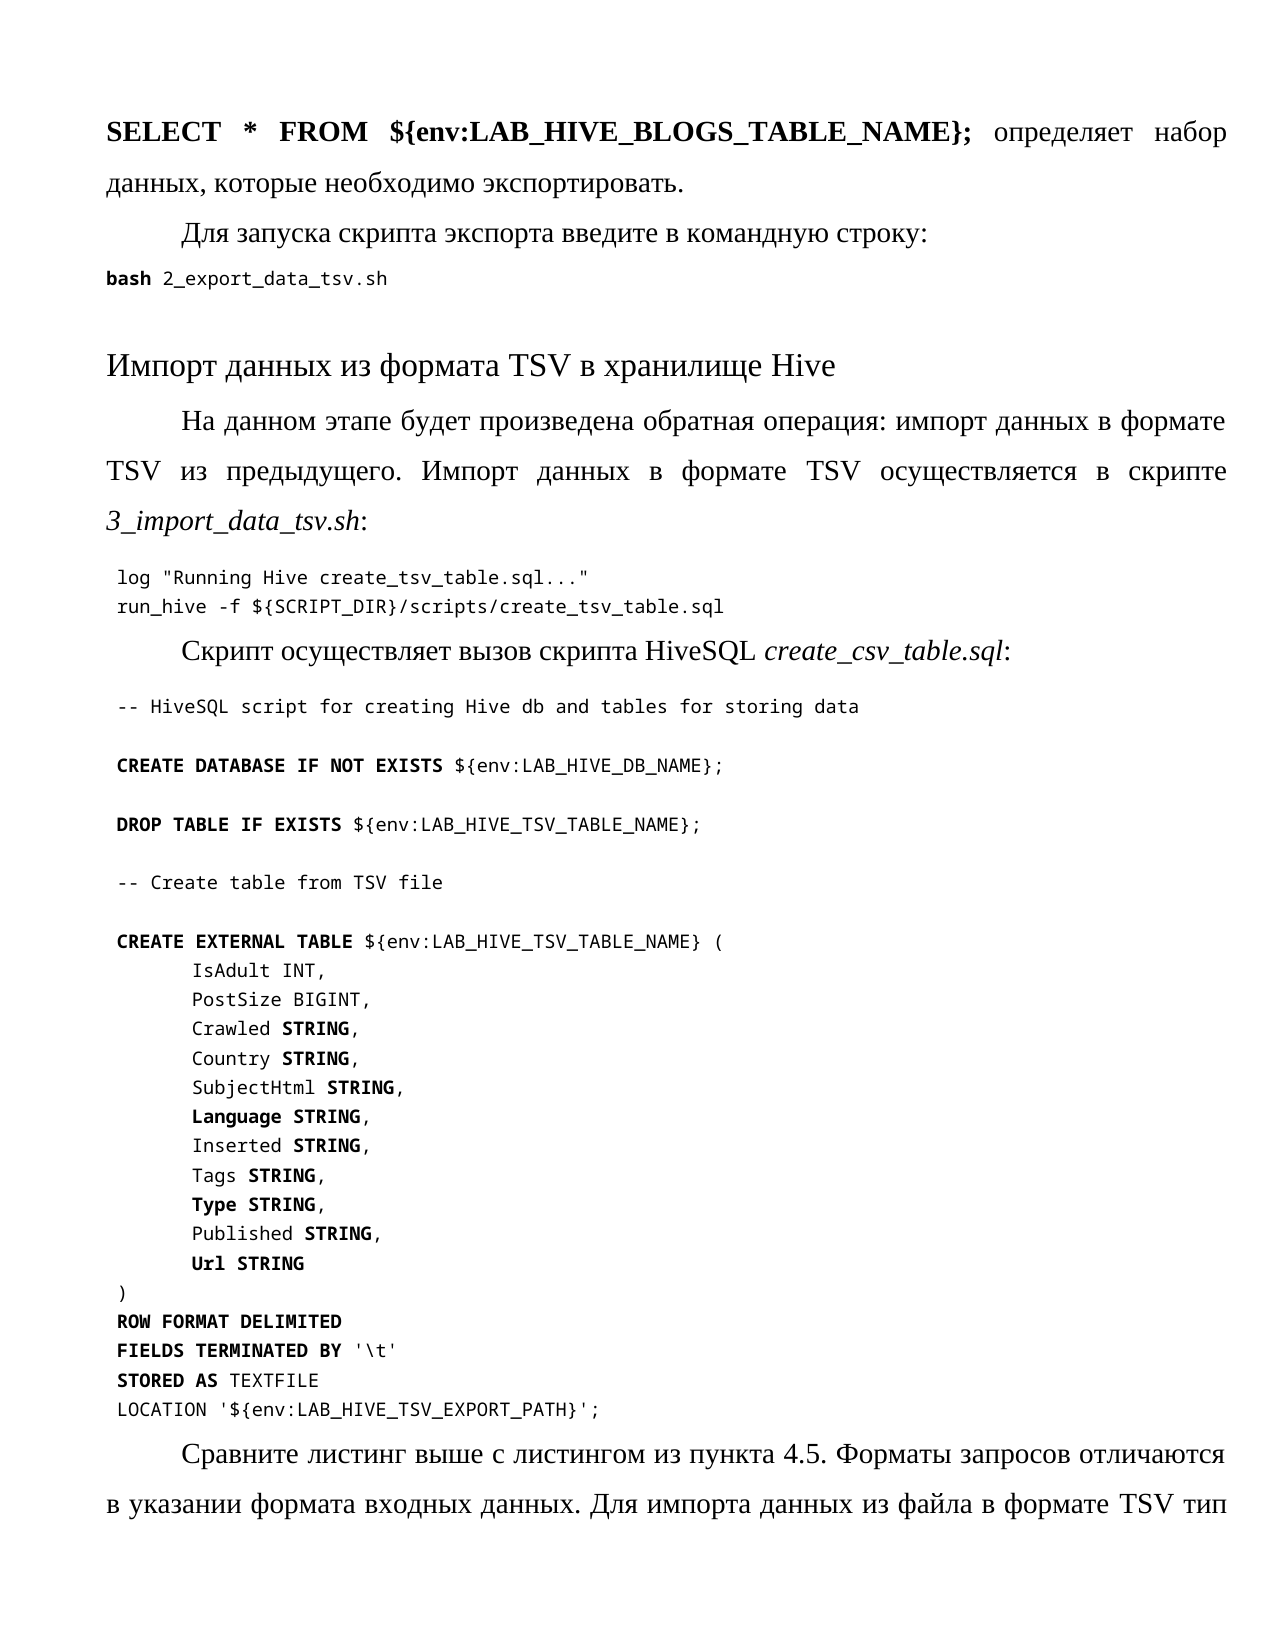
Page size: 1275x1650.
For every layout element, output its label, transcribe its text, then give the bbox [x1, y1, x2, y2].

table_header log "Running Hive create_tsv_table.sql..." run_hive -f ${SCRIPT_DIR}/scripts/create_tsv_table.sql [106, 554, 1169, 633]
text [106, 114, 1227, 198]
text bash 2_export_data_tsv.sh [106, 266, 1227, 291]
text На данном этапе будет произведена обратная операция: импорт данных в формате TSV из предыдущего. Импорт данных в формате TSV осуществляется в скрипте 3_import_data_tsv.sh: [106, 403, 1227, 537]
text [106, 1436, 1227, 1520]
subtitle Импорт данных из формата TSV в хранилище Hive [106, 345, 1227, 383]
text Для запуска скрипта экспорта введите в командную строку: [106, 215, 1227, 249]
table_header -- HiveSQL script for creating Hive db and tables for storing data CREATE DATABASE IF NOT EXISTS ${env:LAB_HIVE_DB_NAME}; DROP TABLE IF EXISTS ${env:LAB_HIVE_TSV_TABLE_NAME}; -- Create table from TSV file CREATE EXTERNAL TABLE ${env:LAB_HIVE_TSV_TABLE_NAME} ( IsAdult INT, PostSize BIGINT, Crawled STRING, Country STRING, SubjectHtml STRING, Language STRING, Inserted STRING, Tags STRING, Type STRING, Published STRING, Url STRING ) ROW FORMAT DELIMITED FIELDS TERMINATED BY '\t' STORED AS TEXTFILE LOCATION '${env:LAB_HIVE_TSV_EXPORT_PATH}'; [106, 683, 1169, 1436]
text Скрипт осуществляет вызов скрипта HiveSQL create_csv_table.sql: [106, 633, 1227, 667]
